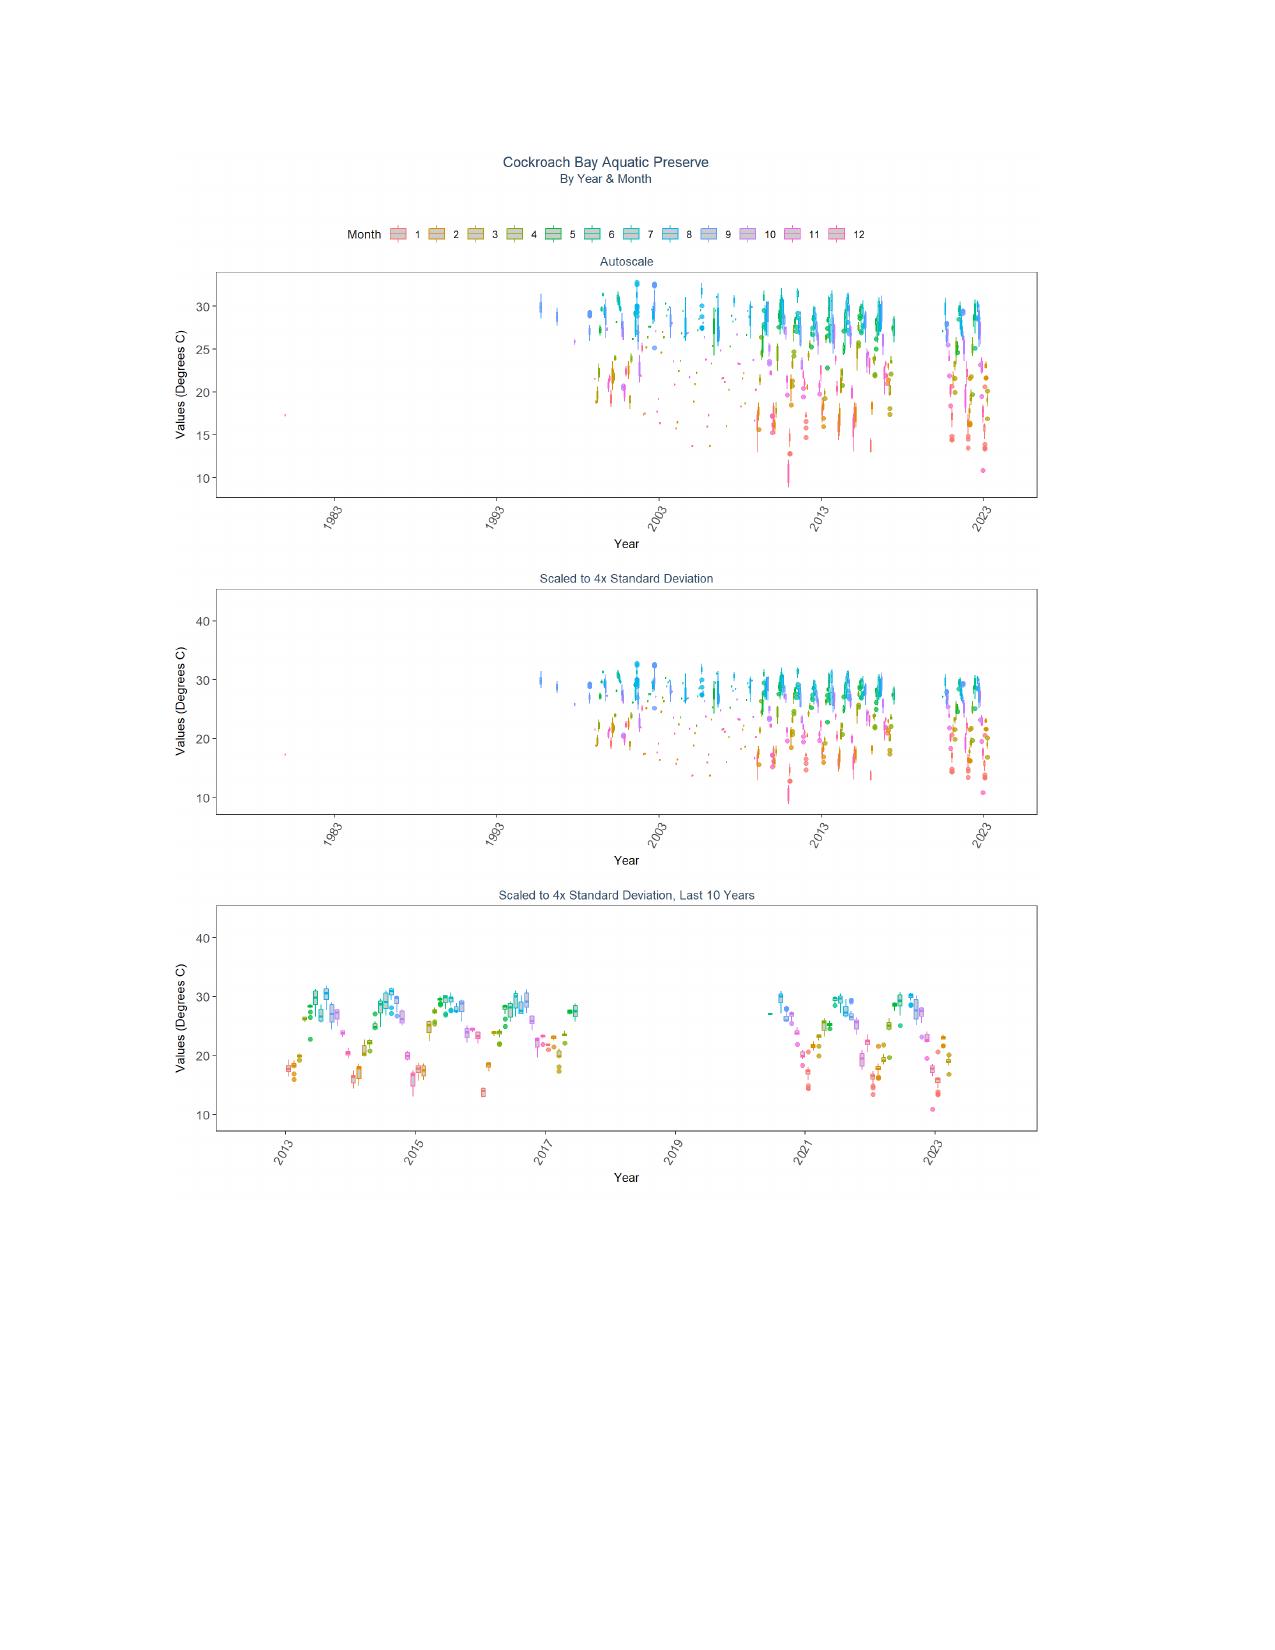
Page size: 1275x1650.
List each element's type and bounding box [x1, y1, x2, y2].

picture [168, 150, 1044, 1200]
